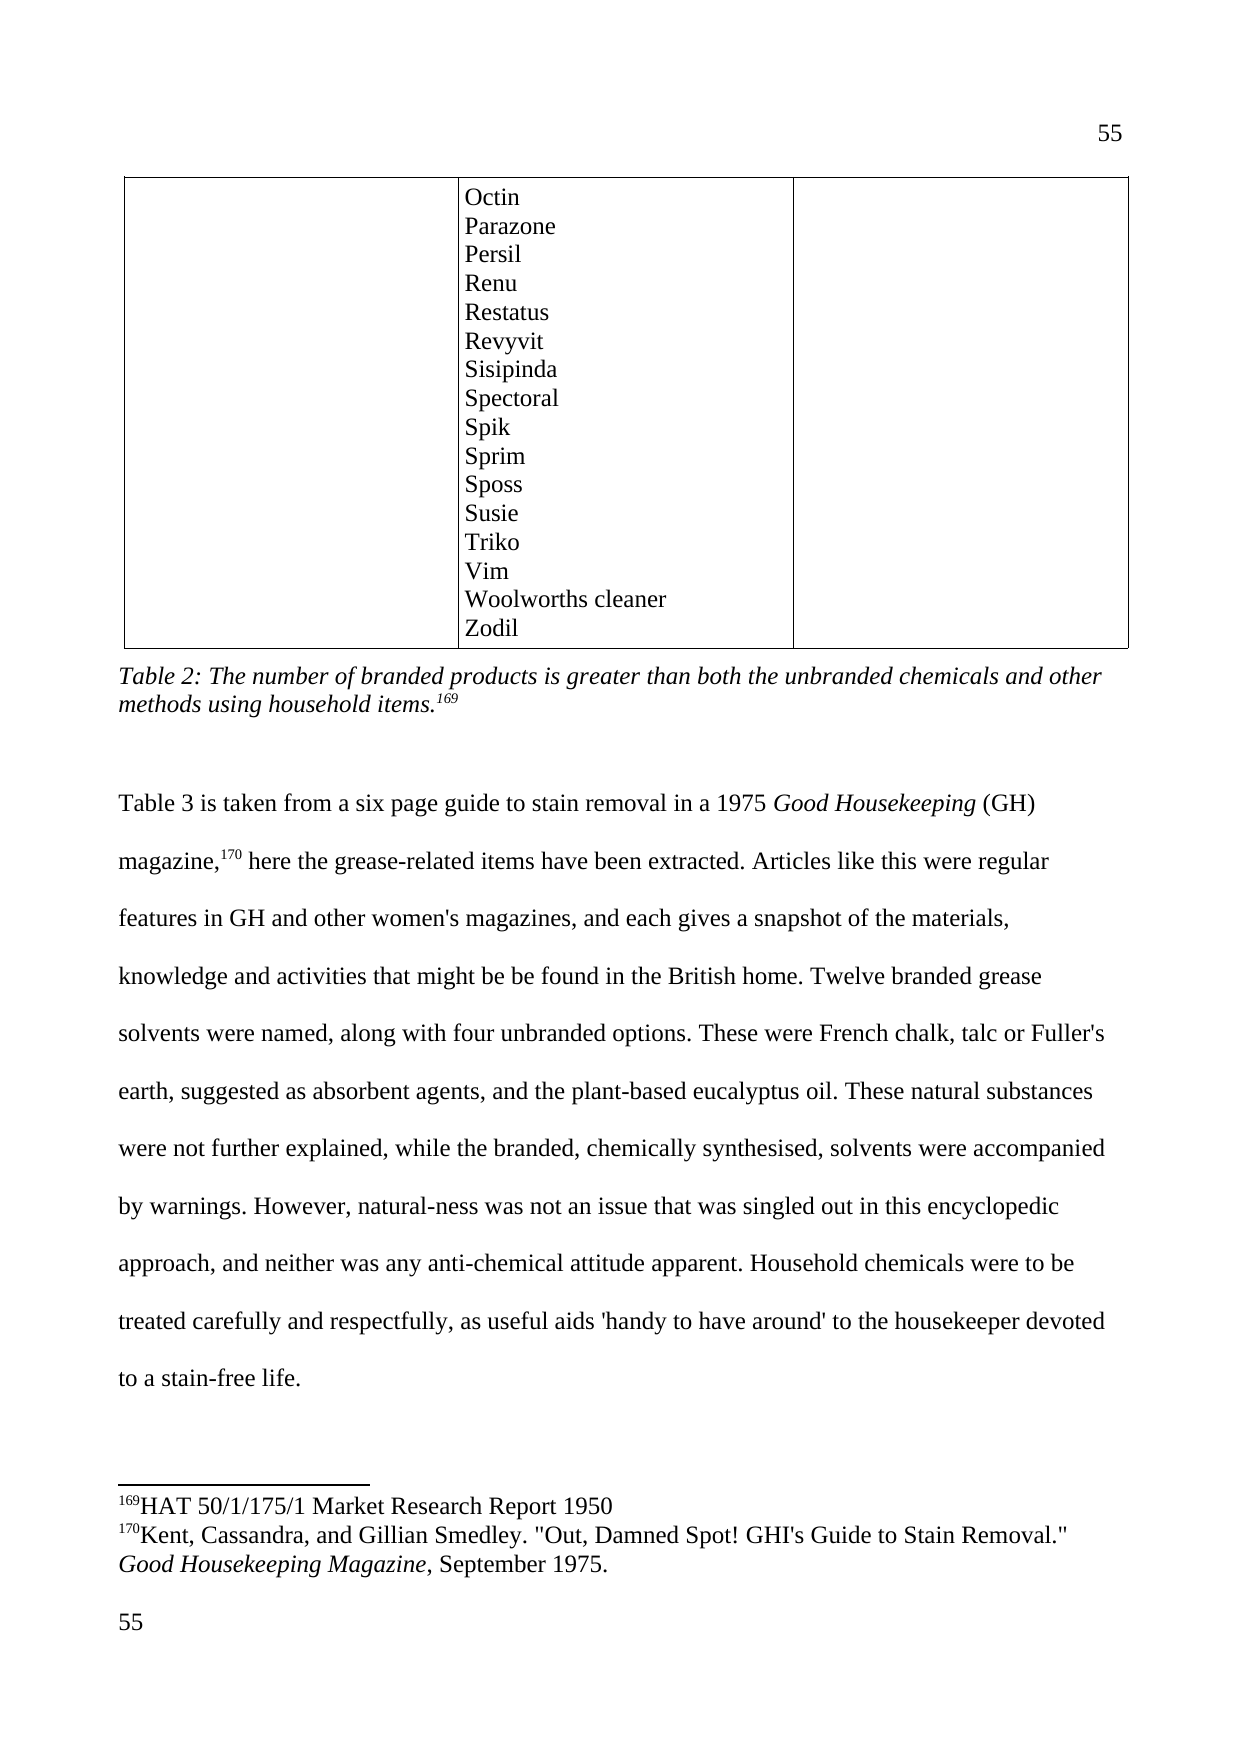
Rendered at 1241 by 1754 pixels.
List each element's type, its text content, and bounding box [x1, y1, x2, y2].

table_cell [794, 178, 1128, 648]
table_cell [459, 178, 793, 648]
text Table 2: The number of branded products is greater than both the unbranded chemicals and other methods using household items. [118, 661, 1122, 718]
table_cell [125, 178, 458, 648]
text Table 3 is taken from a six page guide to stain removal in a 1975 Good Housekeeping (GH) magazine, here the grease-related items have been extracted. Articles like this were regular features in GH and other women's magazines, and each gives a snapshot of the materials, knowledge and activities that might be be found in the British home. Twelve branded grease solvents were named, along with four unbranded options. These were French chalk, talc or Fuller's earth, suggested as absorbent agents, and the plant-based eucalyptus oil. These natural substances were not further explained, while the branded, chemically synthesised, solvents were accompanied by warnings. However, natural-ness was not an issue that was singled out in this encyclopedic approach, and neither was any anti-chemical attitude apparent. Household chemicals were to be treated carefully and respectfully, as useful aids 'handy to have around' to the housekeeper devoted to a stain-free life. [118, 788, 1122, 1392]
